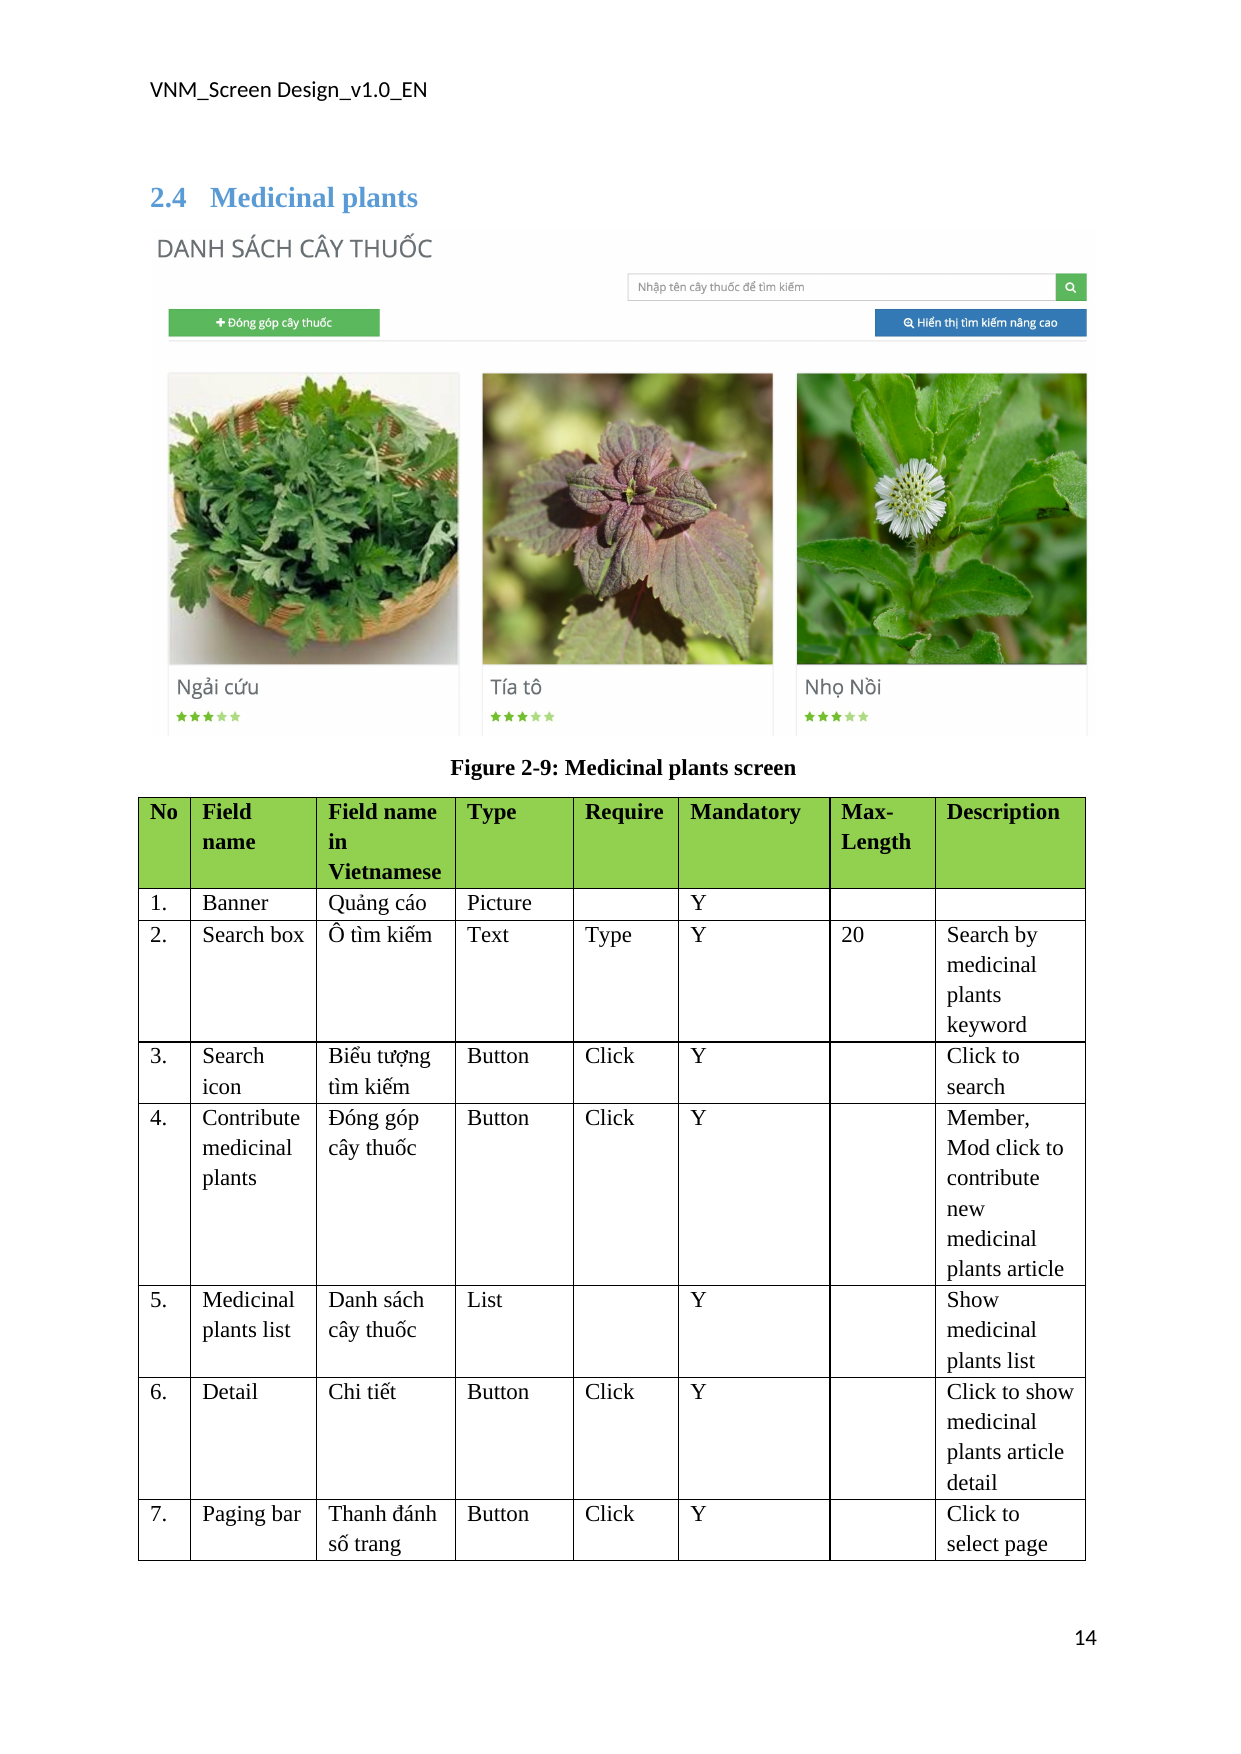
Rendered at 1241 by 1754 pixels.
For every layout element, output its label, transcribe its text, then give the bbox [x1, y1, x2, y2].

table_cell Search box [191, 921, 316, 1041]
table_cell Member, Mod click to contribute new medicinal plants article [936, 1104, 1085, 1285]
table_cell Quảng cáo [317, 889, 455, 919]
table_cell 3. [139, 1043, 190, 1103]
table_cell Button [456, 1378, 573, 1499]
table_cell 5. [139, 1286, 190, 1377]
subtitle Medicinal plants [150, 180, 1097, 213]
table_cell Button [456, 1104, 573, 1285]
table_cell [831, 1104, 935, 1285]
table_cell Y [679, 1500, 829, 1560]
table_header No [139, 798, 190, 888]
table_cell Click [574, 1378, 678, 1499]
table_header Description [936, 798, 1085, 888]
table_cell Search icon [191, 1043, 316, 1103]
table_cell [831, 889, 935, 919]
table_cell Thanh đánh số trang [317, 1500, 455, 1560]
table_cell Y [679, 889, 829, 919]
table_cell Banner [191, 889, 316, 919]
picture [150, 228, 1097, 736]
table_header Field name [191, 798, 316, 888]
table_cell [574, 889, 678, 919]
table_cell Click to select page [936, 1500, 1085, 1560]
table_cell [831, 1500, 935, 1560]
table_cell [831, 1043, 935, 1103]
table_cell [831, 1286, 935, 1377]
table_cell Contribute medicinal plants [191, 1104, 316, 1285]
table_cell Medicinal plants list [191, 1286, 316, 1377]
table_cell 20 [831, 921, 935, 1041]
table_cell 4. [139, 1104, 190, 1285]
table_cell Detail [191, 1378, 316, 1499]
table_cell Click [574, 1500, 678, 1560]
table_cell Chi tiết [317, 1378, 455, 1499]
table_cell 1. [139, 889, 190, 919]
table_cell 6. [139, 1378, 190, 1499]
table_cell Y [679, 921, 829, 1041]
table_header Mandatory [679, 798, 829, 888]
table_cell Y [679, 1104, 829, 1285]
table_header Require [574, 798, 678, 888]
table_cell Danh sách cây thuốc [317, 1286, 455, 1377]
table_cell Biểu tượng tìm kiếm [317, 1043, 455, 1103]
table_cell Text [456, 921, 573, 1041]
table_cell Ô tìm kiếm [317, 921, 455, 1041]
table_cell Type [574, 921, 678, 1041]
table_cell [831, 1378, 935, 1499]
table_cell List [456, 1286, 573, 1377]
table_cell Click [574, 1043, 678, 1103]
table_cell Button [456, 1043, 573, 1103]
table_header Max-Length [831, 798, 935, 888]
table_cell Picture [456, 889, 573, 919]
table_header Type [456, 798, 573, 888]
table_header Field name in Vietnamese [317, 798, 455, 888]
table_cell Click to show medicinal plants article detail [936, 1378, 1085, 1499]
table_cell Click to search [936, 1043, 1085, 1103]
table_cell [574, 1286, 678, 1377]
table_cell 2. [139, 921, 190, 1041]
table_cell Button [456, 1500, 573, 1560]
table_cell Y [679, 1378, 829, 1499]
table_cell Đóng góp cây thuốc [317, 1104, 455, 1285]
table_cell Show medicinal plants list [936, 1286, 1085, 1377]
table_cell Y [679, 1043, 829, 1103]
table_cell [936, 889, 1085, 919]
table_cell Click [574, 1104, 678, 1285]
table_cell 7. [139, 1500, 190, 1560]
table_cell Paging bar [191, 1500, 316, 1560]
table_cell Y [679, 1286, 829, 1377]
table_cell Search by medicinal plants keyword [936, 921, 1085, 1041]
